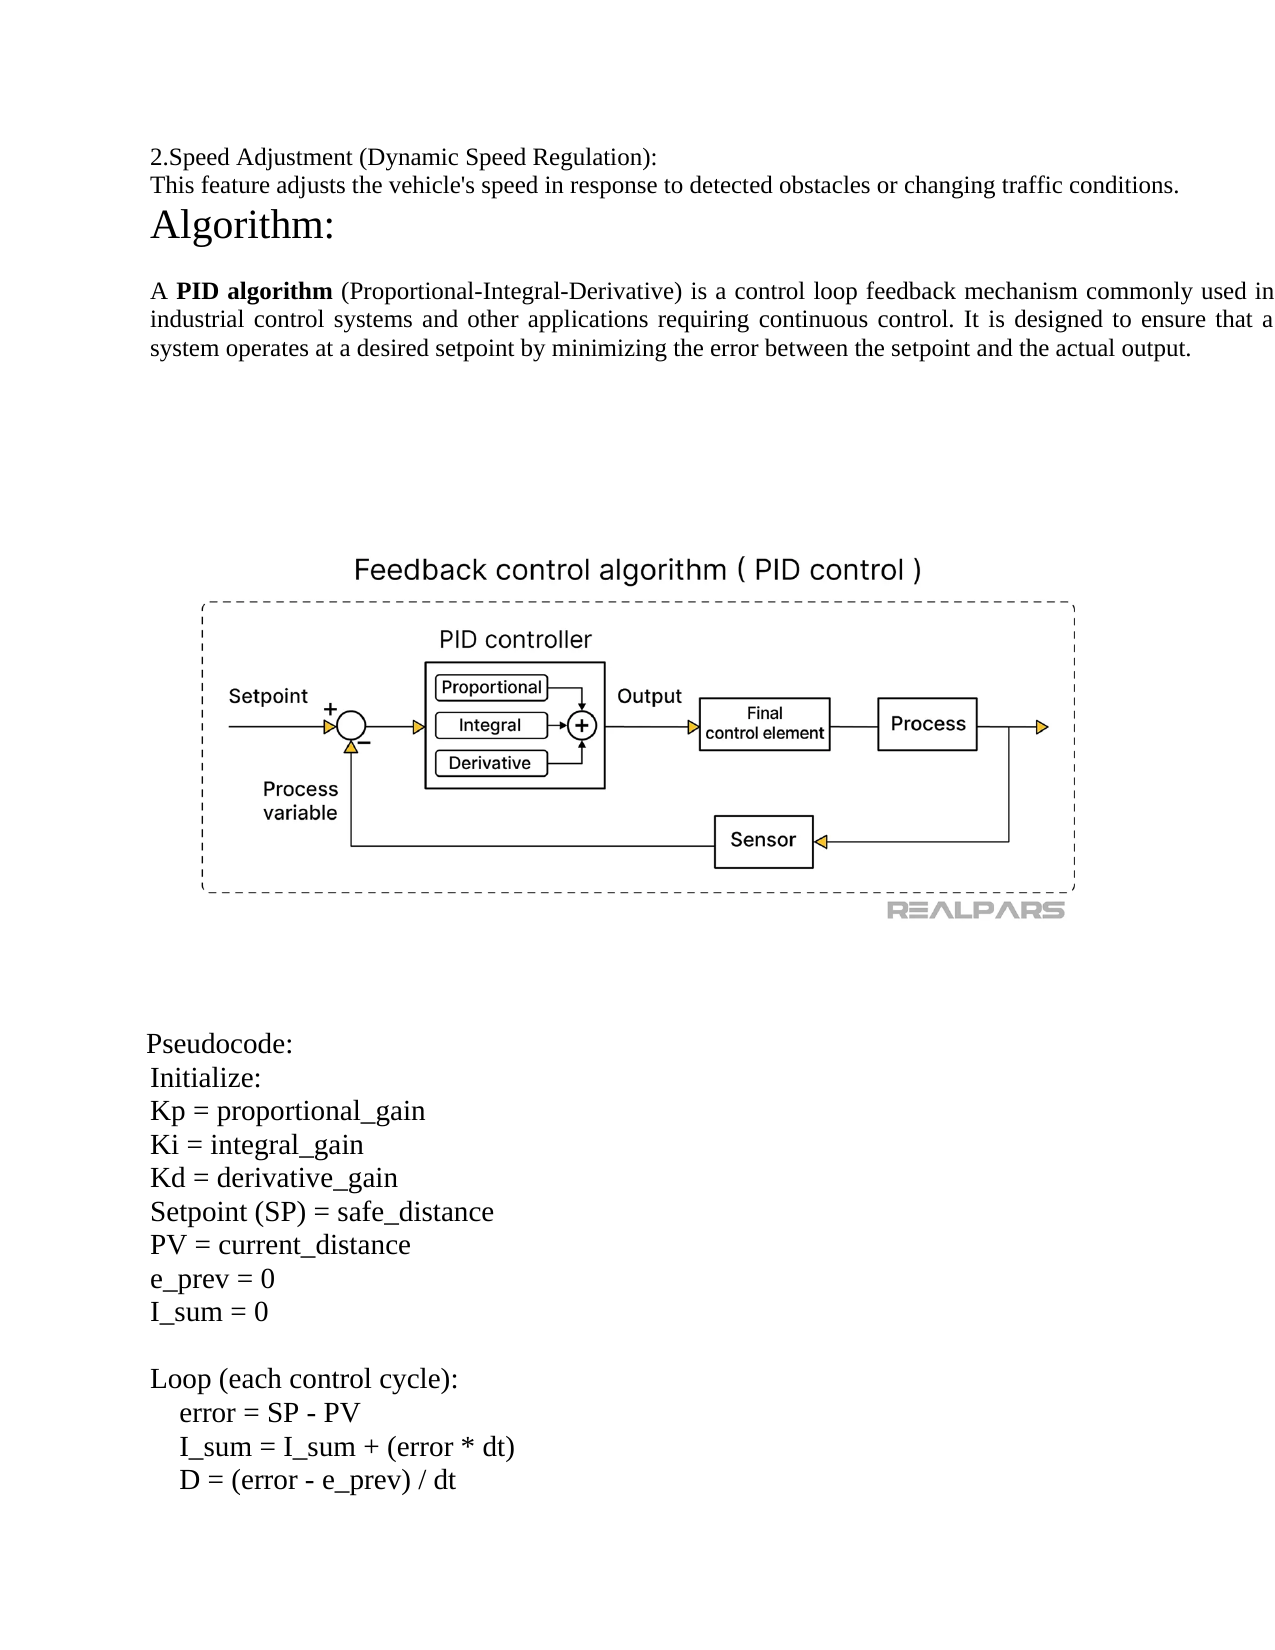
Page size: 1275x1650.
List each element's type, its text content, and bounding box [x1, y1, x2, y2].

text Pseudocode: [0, 1026, 1275, 1060]
text Kp = proportional_gain [150, 1093, 1275, 1127]
text I_sum = 0 [150, 1294, 1275, 1328]
text error = SP - PV [150, 1395, 1275, 1429]
text Ki = integral_gain [150, 1127, 1275, 1160]
text D = (error - e_prev) / dt [150, 1462, 1275, 1496]
text e_prev = 0 [150, 1261, 1275, 1294]
text I_sum = I_sum + (error * dt) [150, 1429, 1275, 1462]
text This feature adjusts the vehicle's speed in response to detected obstacles or changing traffic conditions. [150, 170, 1275, 199]
text Setpoint (SP) = safe_distance [150, 1194, 1275, 1227]
text PV = current_distance [150, 1227, 1275, 1261]
text Algorithm: [150, 199, 1275, 247]
text A PID algorithm (Proportional-Integral-Derivative) is a control loop feedback mechanism commonly used in industrial control systems and other applications requiring continuous control. It is designed to ensure that a system operates at a desired setpoint by minimizing the error between the setpoint and the actual output. [150, 276, 1275, 362]
picture [150, 449, 1125, 998]
text Loop (each control cycle): [150, 1362, 1275, 1395]
text Kd = derivative_gain [150, 1160, 1275, 1194]
text Initialize: [150, 1060, 1275, 1093]
text 2.Speed Adjustment (Dynamic Speed Regulation): [150, 142, 1275, 170]
